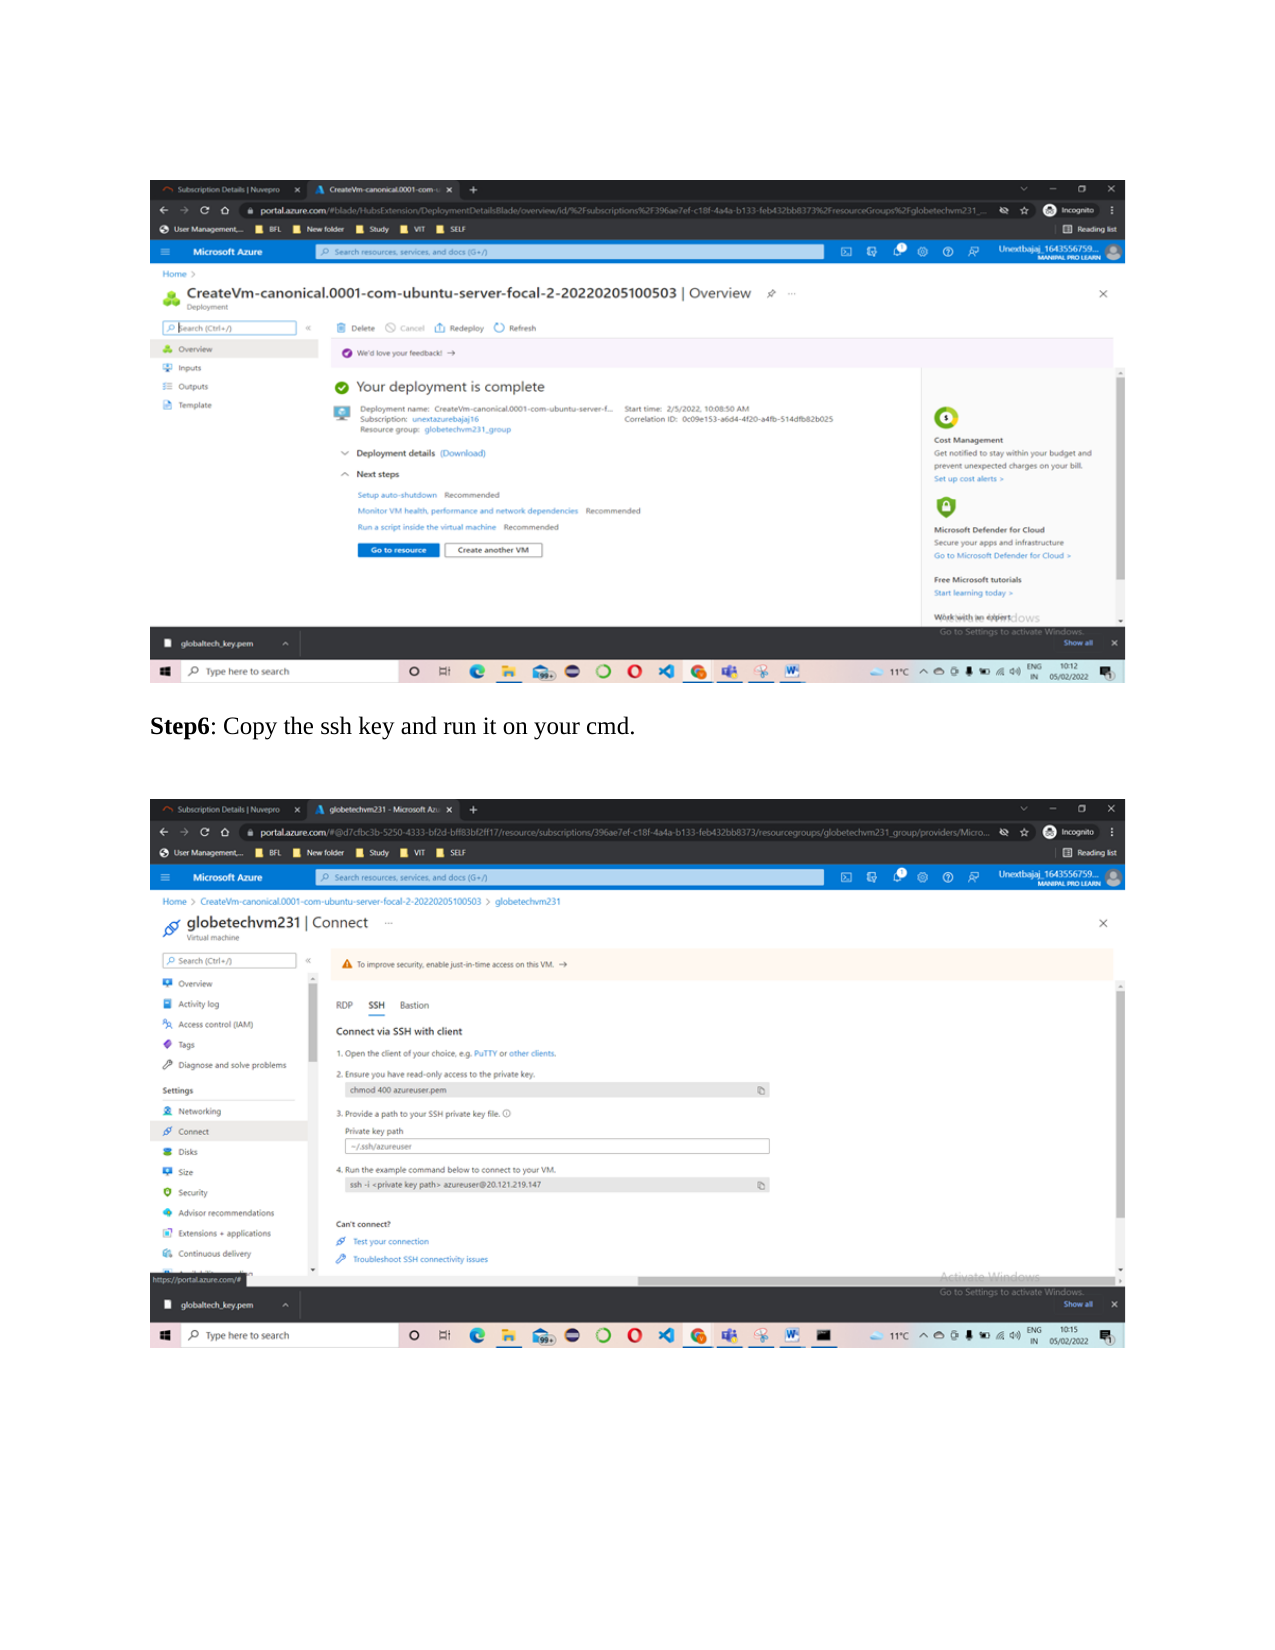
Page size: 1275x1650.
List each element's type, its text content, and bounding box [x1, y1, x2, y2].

picture [150, 180, 1125, 683]
text Step6: Copy the ssh key and run it on your cmd. [150, 711, 1125, 740]
picture [150, 799, 1125, 1348]
